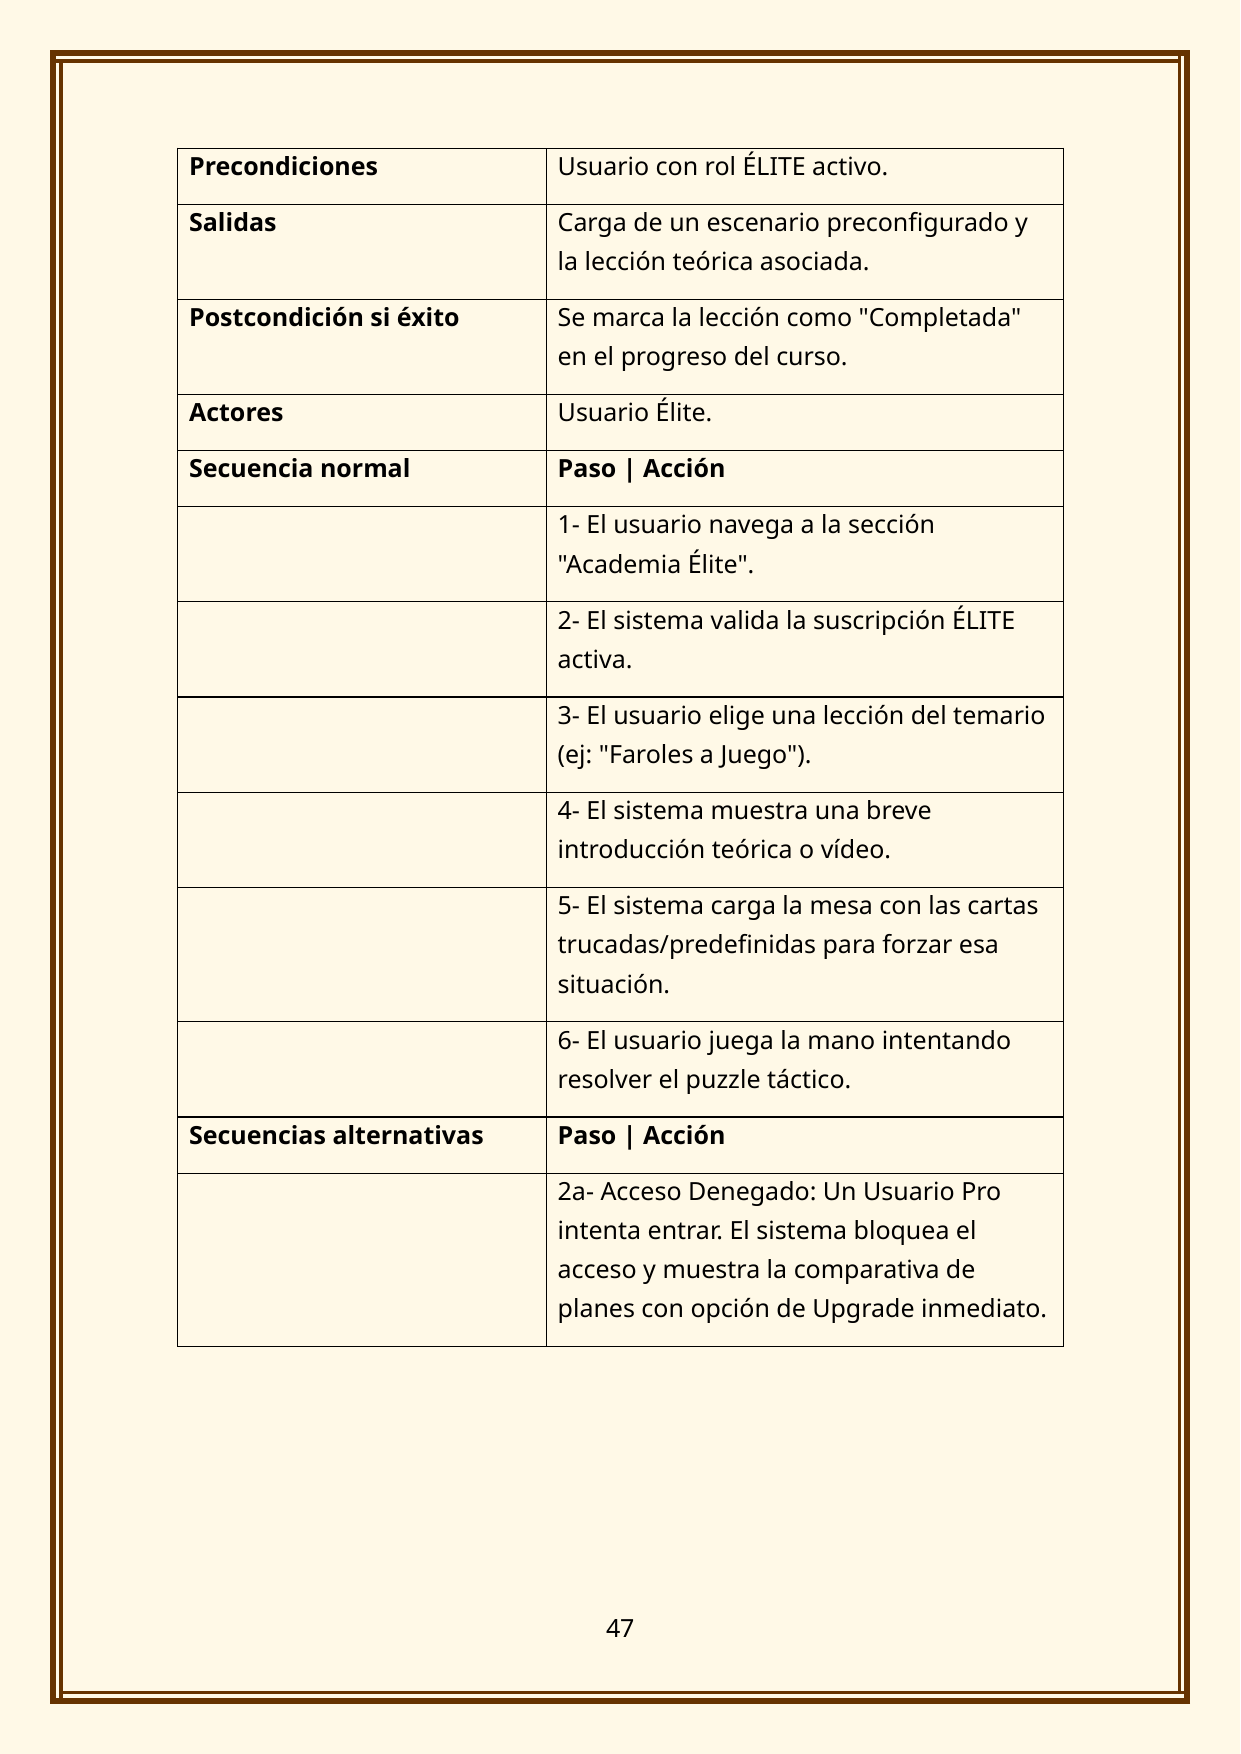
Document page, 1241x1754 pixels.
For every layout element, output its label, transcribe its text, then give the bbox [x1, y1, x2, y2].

table_cell 2- El sistema valida la suscripción ÉLITE activa. [547, 602, 1063, 696]
table_cell 3- El usuario elige una lección del temario (ej: "Faroles a Juego"). [547, 698, 1063, 792]
table_cell Usuario con rol ÉLITE activo. [547, 149, 1063, 203]
table_cell Carga de un escenario preconfigurado y la lección teórica asociada. [547, 205, 1063, 299]
table_cell Postcondición si éxito [178, 300, 546, 394]
table_cell [178, 1022, 546, 1116]
table_cell 6- El usuario juega la mano intentando resolver el puzzle táctico. [547, 1022, 1063, 1116]
table_cell Paso | Acción [547, 451, 1063, 506]
table_cell Secuencia normal [178, 451, 546, 506]
table_cell 5- El sistema carga la mesa con las cartas trucadas/predefinidas para forzar esa situación. [547, 888, 1063, 1021]
table_cell 4- El sistema muestra una breve introducción teórica o vídeo. [547, 793, 1063, 887]
table_cell Secuencias alternativas [178, 1118, 546, 1172]
table_cell [178, 602, 546, 696]
table_cell [178, 793, 546, 887]
table_cell Paso | Acción [547, 1118, 1063, 1172]
table_cell Se marca la lección como "Completada" en el progreso del curso. [547, 300, 1063, 394]
table_cell 2a- Acceso Denegado: Un Usuario Pro intenta entrar. El sistema bloquea el acceso y muestra la comparativa de planes con opción de Upgrade inmediato. [547, 1174, 1063, 1346]
table_cell Usuario Élite. [547, 395, 1063, 450]
table_cell 1- El usuario navega a la sección "Academia Élite". [547, 507, 1063, 601]
table_cell Salidas [178, 205, 546, 299]
table_cell [178, 507, 546, 601]
table_cell Actores [178, 395, 546, 450]
table_cell [178, 698, 546, 792]
table_cell [178, 888, 546, 1021]
table_cell [178, 1174, 546, 1346]
table_cell Precondiciones [178, 149, 546, 203]
